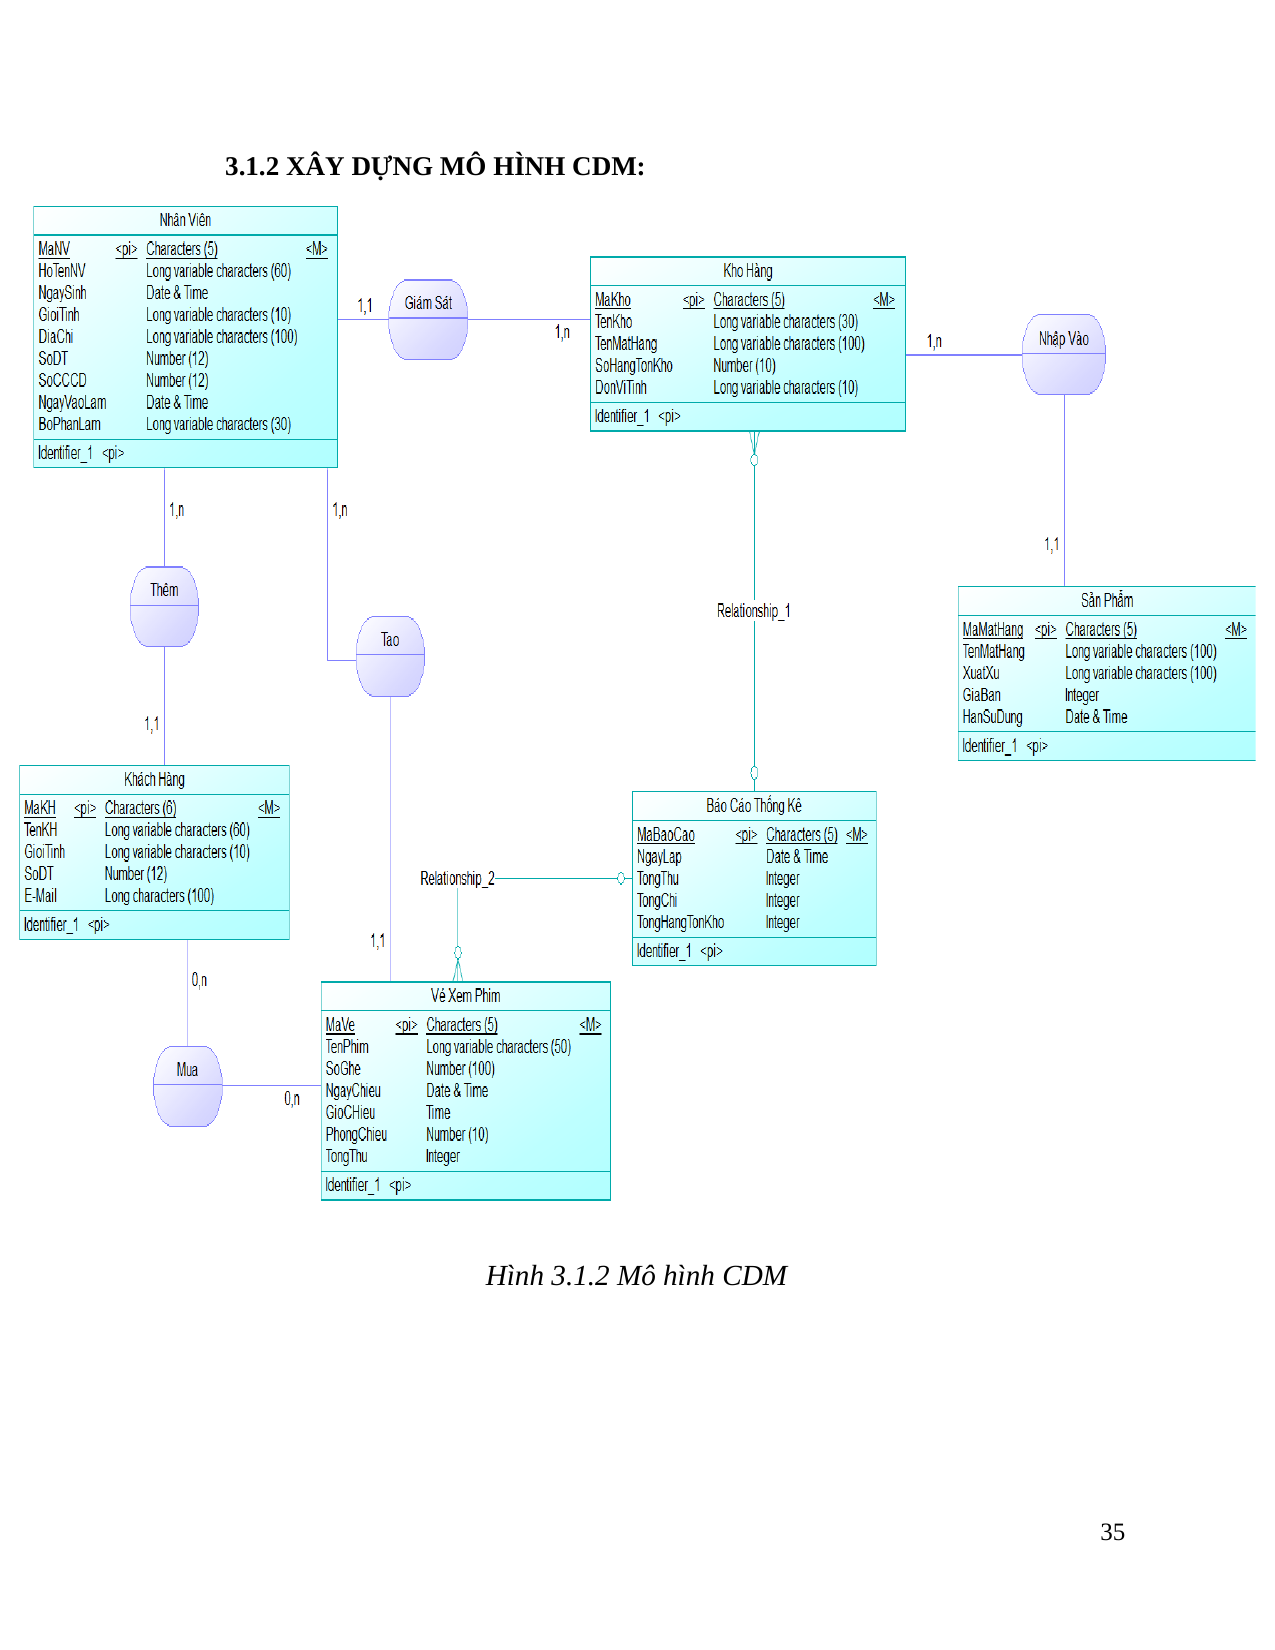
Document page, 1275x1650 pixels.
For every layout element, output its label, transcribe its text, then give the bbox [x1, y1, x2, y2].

text Hình 3.1.2 Mô hình CDM [150, 1258, 1125, 1291]
picture [19, 205, 1256, 1201]
subtitle 3.1.2 XÂY DỰNG MÔ HÌNH CDM: [225, 150, 1125, 181]
